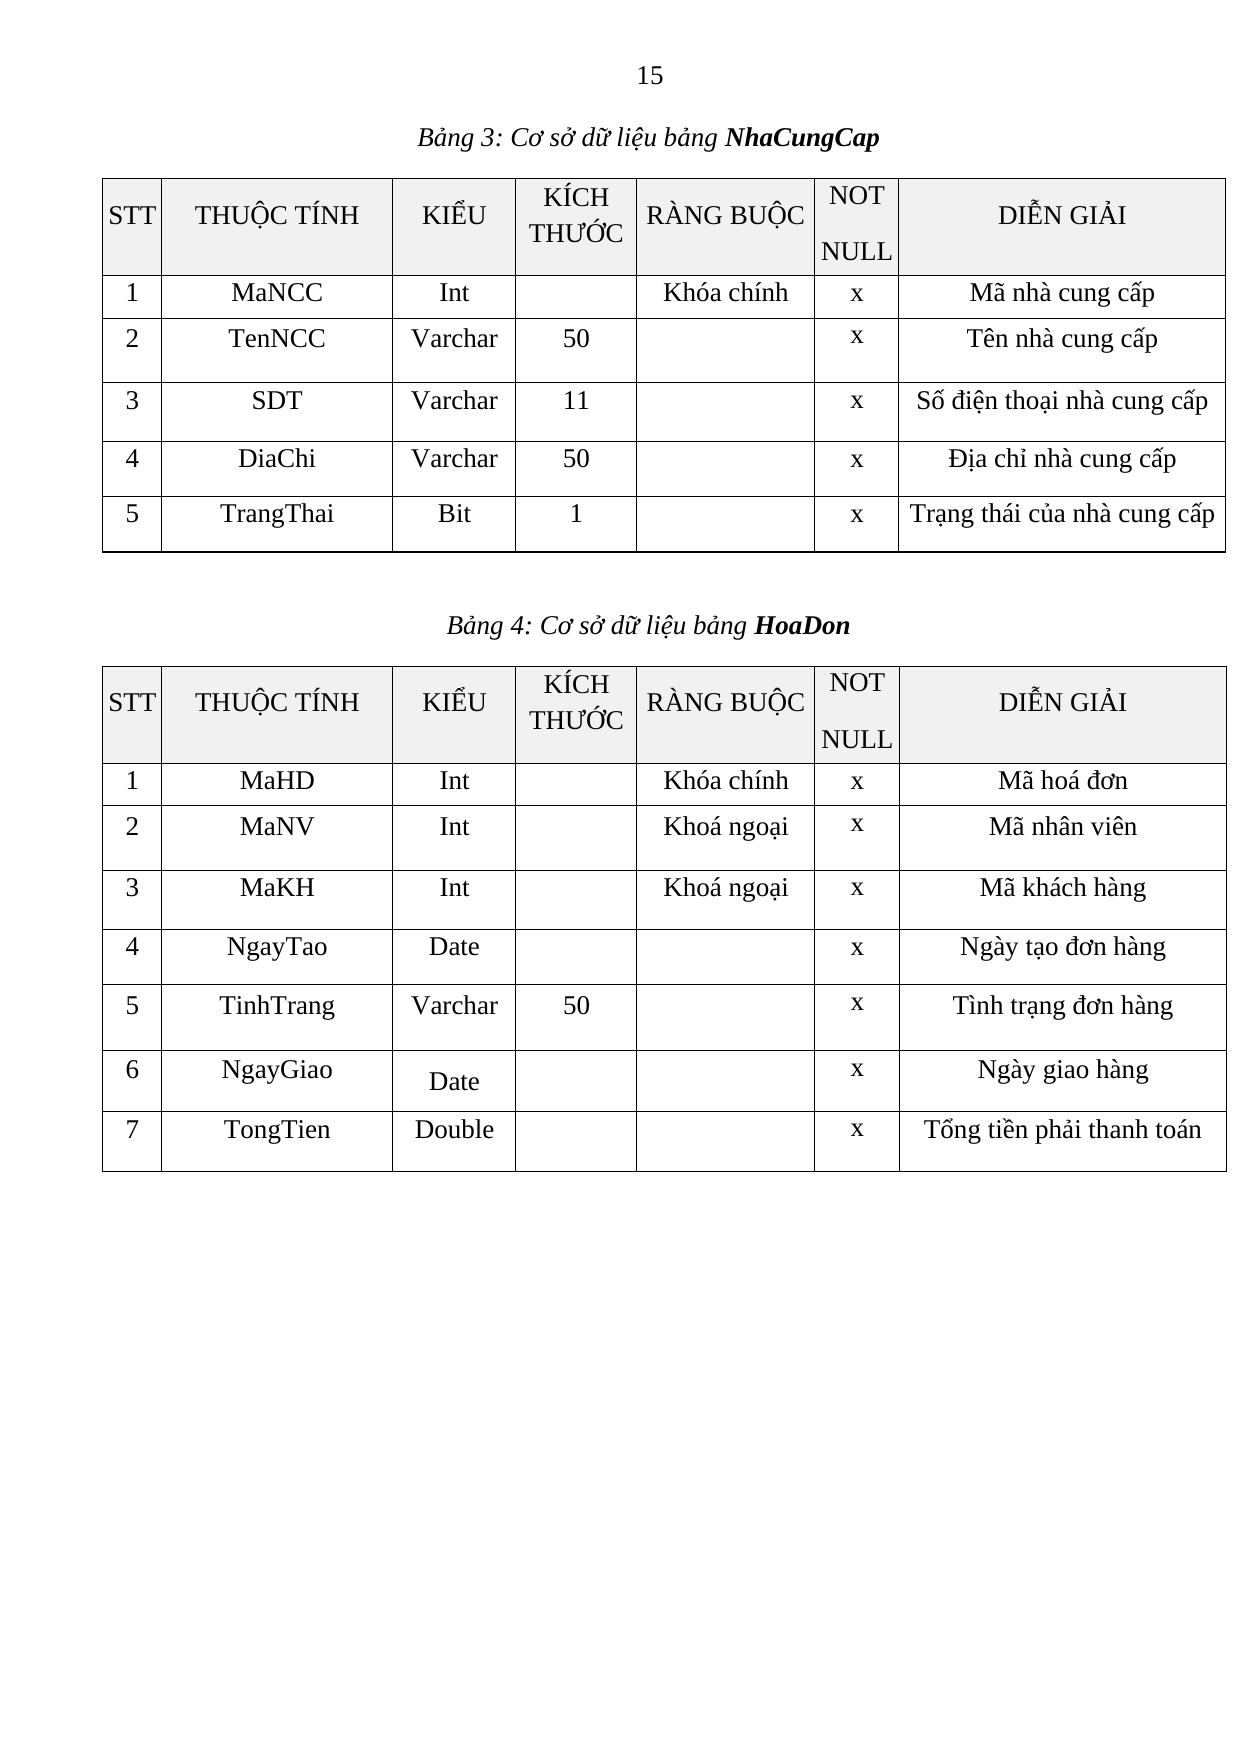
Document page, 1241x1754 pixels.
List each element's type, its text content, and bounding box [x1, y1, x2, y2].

table_cell Mã nhân viên [900, 806, 1226, 869]
table_cell 3 [103, 871, 161, 929]
table_cell x [815, 319, 898, 382]
table_cell Int [393, 276, 515, 318]
table_header NOT NULL [815, 667, 899, 763]
table_cell Mã hoá đơn [900, 764, 1226, 805]
table_cell Số điện thoại nhà cung cấp [899, 383, 1225, 441]
table_cell [516, 276, 636, 318]
table_cell [516, 1112, 636, 1171]
table_cell x [815, 1051, 899, 1111]
table_cell x [815, 1112, 899, 1171]
table_cell Int [393, 764, 515, 805]
table_header KIỂU [393, 179, 515, 275]
table_cell 1 [103, 764, 161, 805]
table_cell Khoá ngoại [637, 871, 814, 929]
table_cell x [815, 985, 899, 1050]
table_cell x [815, 383, 898, 441]
table_cell Date [393, 1051, 515, 1111]
table_header DIỄN GIẢI [899, 179, 1225, 275]
table_cell x [815, 930, 899, 984]
table_cell MaNCC [162, 276, 392, 318]
table_cell Khóa chính [637, 276, 814, 318]
table_cell x [815, 442, 898, 496]
table_cell Tên nhà cung cấp [899, 319, 1225, 382]
table_cell 3 [103, 383, 161, 441]
table_cell Trạng thái của nhà cung cấp [899, 497, 1225, 551]
table_cell [516, 930, 636, 984]
table_header NOT NULL [815, 179, 898, 275]
table_cell Int [393, 806, 515, 869]
table_cell 50 [516, 442, 636, 496]
table_cell Ngày giao hàng [900, 1051, 1226, 1111]
table_cell NgayTao [162, 930, 392, 984]
table_cell Ngày tạo đơn hàng [900, 930, 1226, 984]
table_cell Tổng tiền phải thanh toán [900, 1112, 1226, 1171]
table_cell x [815, 497, 898, 551]
text Bảng 3: Cơ sở dữ liệu bảng NhaCungCap [177, 121, 1122, 152]
text Bảng 4: Cơ sở dữ liệu bảng HoaDon [177, 609, 1122, 640]
table_cell TrangThai [162, 497, 392, 551]
table_cell 6 [103, 1051, 161, 1111]
table_cell 1 [103, 276, 161, 318]
table_cell 4 [103, 442, 161, 496]
table_cell [516, 1051, 636, 1111]
table_cell Mã nhà cung cấp [899, 276, 1225, 318]
table_cell 2 [103, 319, 161, 382]
table_cell MaHD [162, 764, 392, 805]
table_header KÍCH THƯỚC [516, 667, 636, 763]
table_cell Bit [393, 497, 515, 551]
table_cell 1 [516, 497, 636, 551]
table_cell TinhTrang [162, 985, 392, 1050]
table_cell 50 [516, 985, 636, 1050]
table_cell 2 [103, 806, 161, 869]
table_cell Khoá ngoại [637, 806, 814, 869]
table_cell TenNCC [162, 319, 392, 382]
table_header KIỂU [393, 667, 515, 763]
table_header STT [103, 667, 161, 763]
table_cell [516, 871, 636, 929]
table_cell Varchar [393, 319, 515, 382]
table_cell x [815, 764, 899, 805]
table_header THUỘC TÍNH [162, 667, 392, 763]
table_cell TongTien [162, 1112, 392, 1171]
table_cell [637, 985, 814, 1050]
table_cell Varchar [393, 383, 515, 441]
table_cell Double [393, 1112, 515, 1171]
table_cell Địa chỉ nhà cung cấp [899, 442, 1225, 496]
table_cell 11 [516, 383, 636, 441]
table_cell [637, 319, 814, 382]
table_cell [637, 383, 814, 441]
table_cell MaKH [162, 871, 392, 929]
table_cell NgayGiao [162, 1051, 392, 1111]
table_cell 5 [103, 497, 161, 551]
table_cell x [815, 806, 899, 869]
table_cell x [815, 276, 898, 318]
table_header THUỘC TÍNH [162, 179, 392, 275]
table_cell 4 [103, 930, 161, 984]
table_cell [637, 930, 814, 984]
table_cell [637, 497, 814, 551]
table_header DIỄN GIẢI [900, 667, 1226, 763]
table_cell Mã khách hàng [900, 871, 1226, 929]
table_cell Varchar [393, 442, 515, 496]
table_cell Varchar [393, 985, 515, 1050]
table_header KÍCH THƯỚC [516, 179, 636, 275]
table_cell MaNV [162, 806, 392, 869]
table_cell 50 [516, 319, 636, 382]
table_cell x [815, 871, 899, 929]
table_cell Khóa chính [637, 764, 814, 805]
table_cell [516, 764, 636, 805]
table_cell [637, 1112, 814, 1171]
table_cell Int [393, 871, 515, 929]
table_cell DiaChi [162, 442, 392, 496]
table_header RÀNG BUỘC [637, 667, 814, 763]
table_cell [637, 442, 814, 496]
table_cell 5 [103, 985, 161, 1050]
table_cell 7 [103, 1112, 161, 1171]
table_cell SDT [162, 383, 392, 441]
table_cell Date [393, 930, 515, 984]
table_cell Tình trạng đơn hàng [900, 985, 1226, 1050]
table_cell [516, 806, 636, 869]
table_cell [637, 1051, 814, 1111]
table_header STT [103, 179, 161, 275]
table_header RÀNG BUỘC [637, 179, 814, 275]
